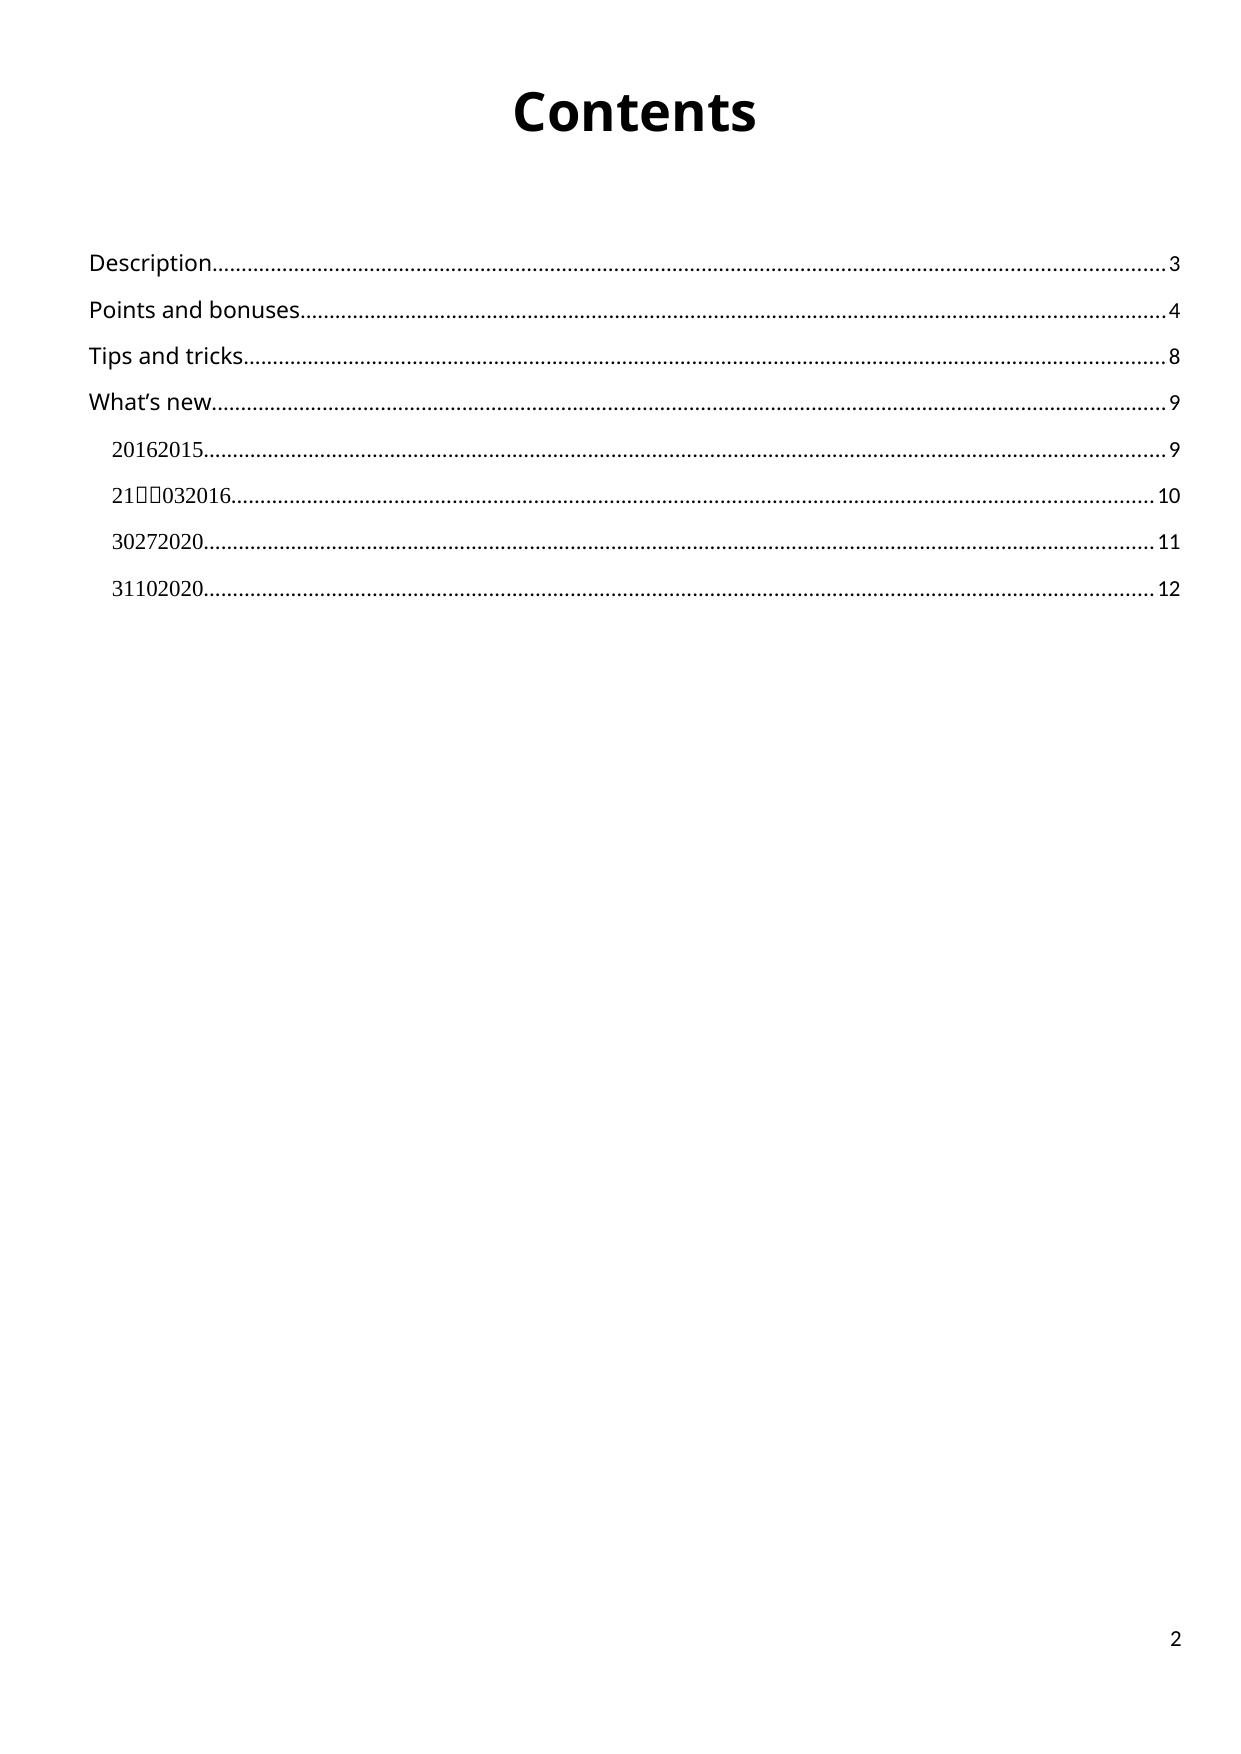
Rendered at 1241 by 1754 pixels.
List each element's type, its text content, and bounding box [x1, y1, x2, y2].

text Contents [89, 74, 1181, 148]
